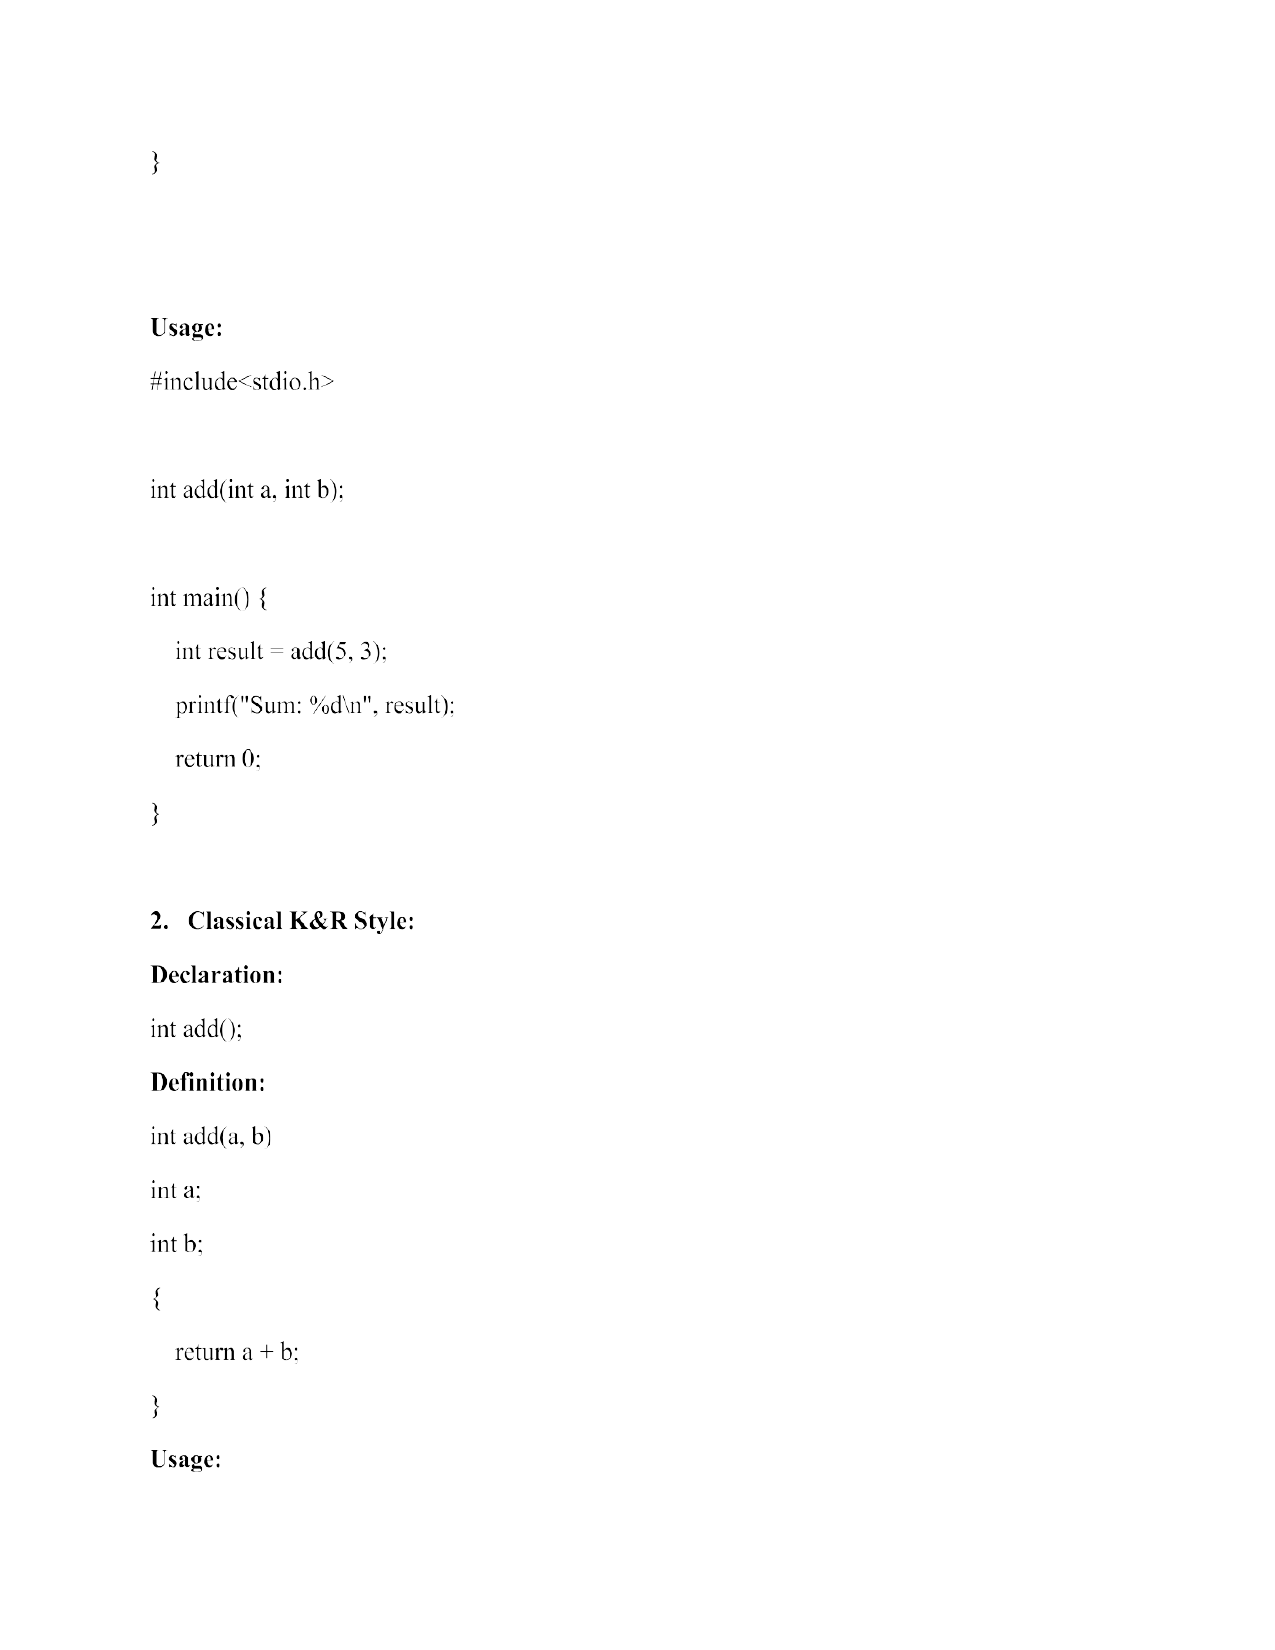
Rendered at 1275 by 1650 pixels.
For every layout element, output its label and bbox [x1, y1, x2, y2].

picture [175, 1341, 298, 1364]
picture [242, 749, 260, 771]
picture [184, 1186, 200, 1202]
picture [175, 751, 236, 767]
picture [183, 1233, 202, 1256]
picture [150, 587, 249, 611]
picture [150, 371, 334, 390]
picture [150, 1180, 177, 1198]
picture [150, 1233, 177, 1252]
picture [150, 1126, 271, 1149]
picture [150, 479, 343, 503]
picture [188, 911, 413, 934]
picture [150, 318, 221, 341]
picture [150, 1018, 241, 1042]
picture [150, 911, 168, 929]
picture [150, 1450, 220, 1472]
picture [150, 1072, 264, 1091]
picture [150, 965, 282, 983]
picture [176, 641, 386, 664]
picture [175, 695, 454, 718]
